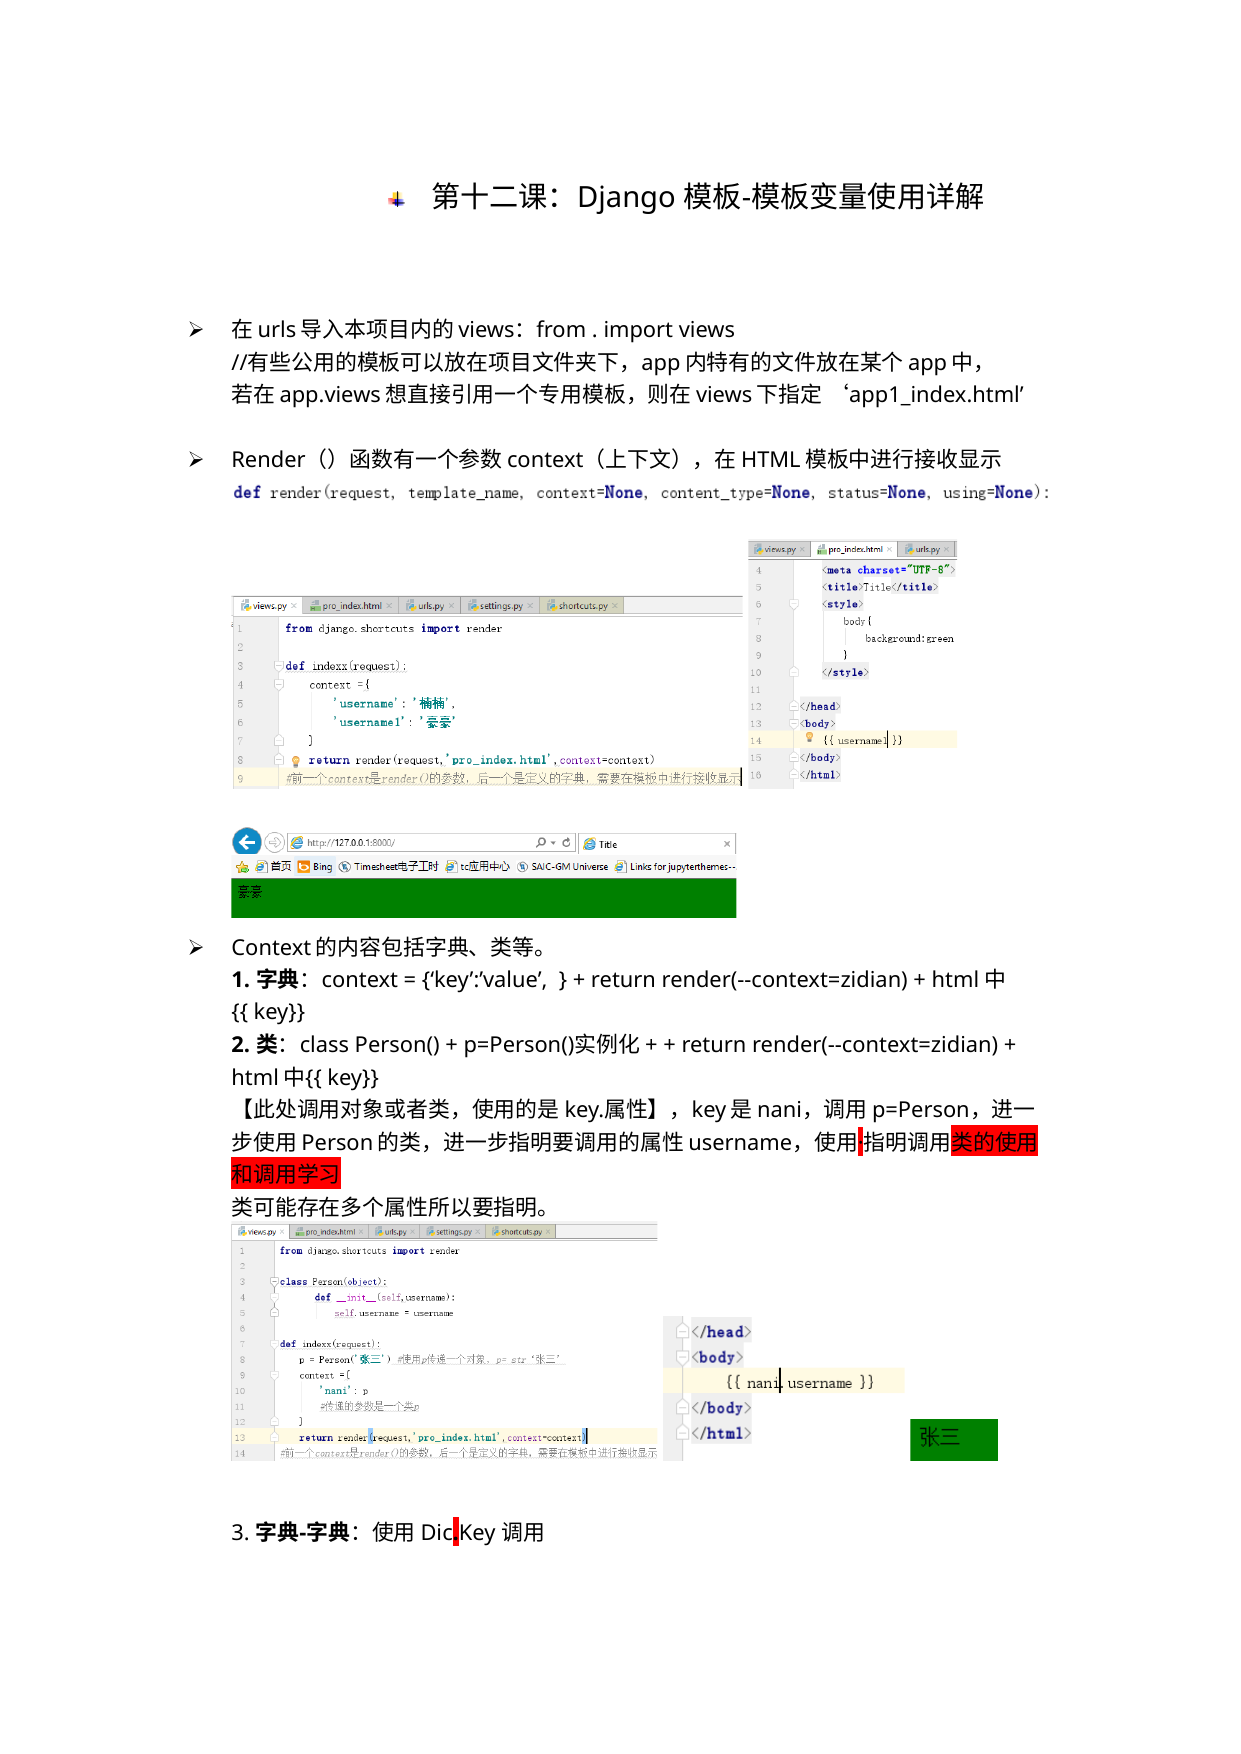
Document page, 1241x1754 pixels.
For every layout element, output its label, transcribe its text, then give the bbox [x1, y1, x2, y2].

list 【此处调用对象或者类，使用的是 key.属性】，key是nani，调用p=Person，进一步使用Person的类，进一步指明要调用的属性username，使用·指明调用类的使用和调用学习 [231, 1092, 1053, 1189]
picture [663, 1316, 905, 1461]
list 在urls导入本项目内的views：from . import views [187, 312, 1053, 344]
list //有些公用的模板可以放在项目文件夹下，app内特有的文件放在某个app中， [231, 344, 1053, 377]
subtitle 第十二课：Django 模板-模板变量使用详解 [319, 162, 1053, 227]
picture [231, 474, 1067, 509]
list 2. 类：class Person() + p=Person()实例化 + + return render(--context=zidian) + html中{{ key}} [231, 1027, 1053, 1092]
picture [231, 811, 737, 918]
picture [388, 190, 405, 207]
list Context的内容包括字典、类等。 [187, 929, 1053, 962]
list 类可能存在多个属性所以要指明。 [231, 1189, 1053, 1222]
picture [231, 595, 743, 789]
list 若在app.views想直接引用一个专用模板，则在views下指定 ‘app1_index.html’ [231, 377, 1053, 409]
list Render（）函数有一个参数context（上下文），在HTML模板中进行接收显示 [187, 442, 1053, 474]
picture [910, 1419, 998, 1461]
list 3. 字典-字典：使用 Dic.Key 调用 [231, 1514, 1053, 1547]
list 1. 字典：context = {‘key’:’value’, } + return render(--context=zidian) + html中{{ key}} [231, 962, 1053, 1027]
picture [231, 1221, 658, 1461]
picture [748, 539, 958, 789]
